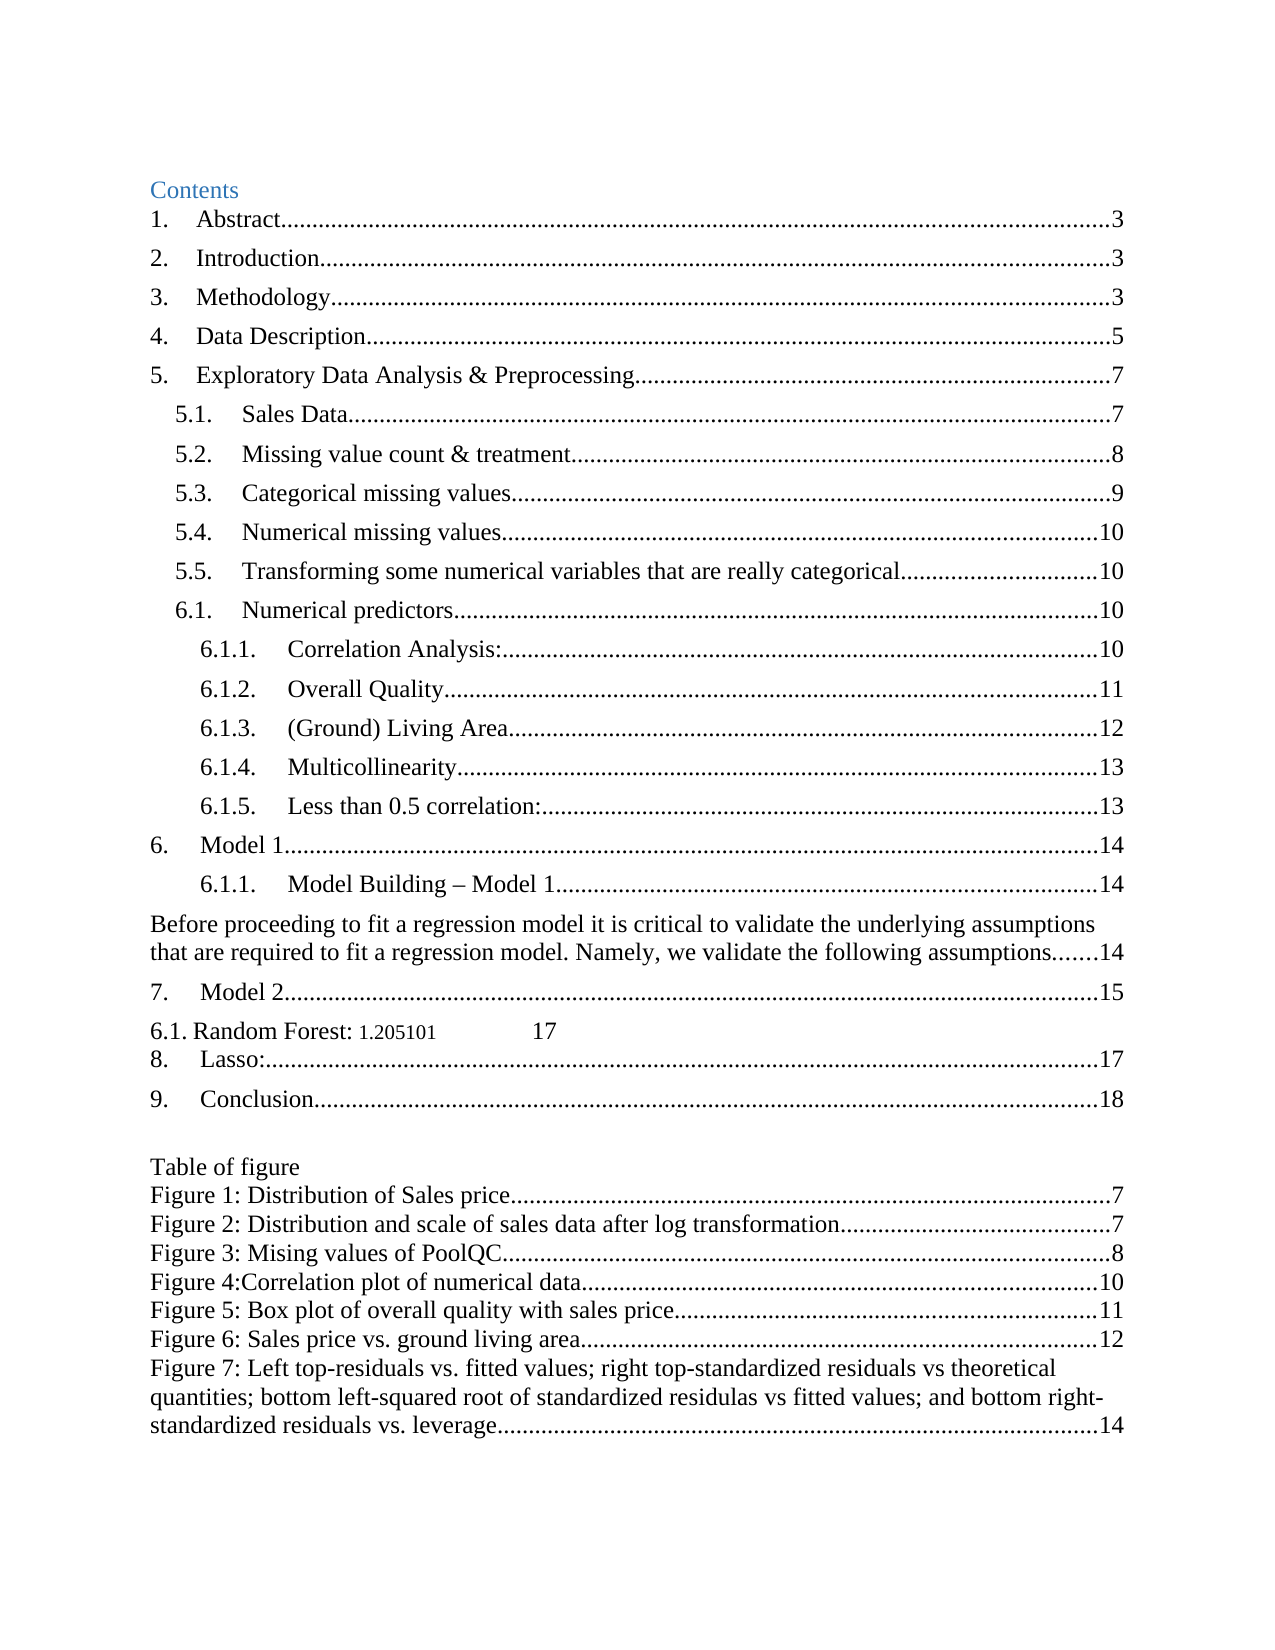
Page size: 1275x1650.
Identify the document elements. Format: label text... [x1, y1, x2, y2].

text Figure 2: Distribution and scale of sales data after log transformation 7 [150, 1209, 1125, 1238]
text Figure 5: Box plot of overall quality with sales price 11 [150, 1295, 1125, 1324]
text Table of figure [150, 1152, 1125, 1180]
text Figure 4:Correlation plot of numerical data 10 [150, 1267, 1125, 1295]
text Figure 3: Mising values of PoolQC 8 [150, 1238, 1125, 1267]
text Figure 1: Distribution of Sales price. 7 [150, 1180, 1125, 1209]
text Figure 7: Left top-residuals vs. fitted values; right top-standardized residuals vs theoretical quantities; bottom left-squared root of standardized residulas vs fitted values; and bottom right-standardized residuals vs. leverage 14 [150, 1353, 1125, 1439]
text Figure 6: Sales price vs. ground living area 12 [150, 1324, 1125, 1353]
